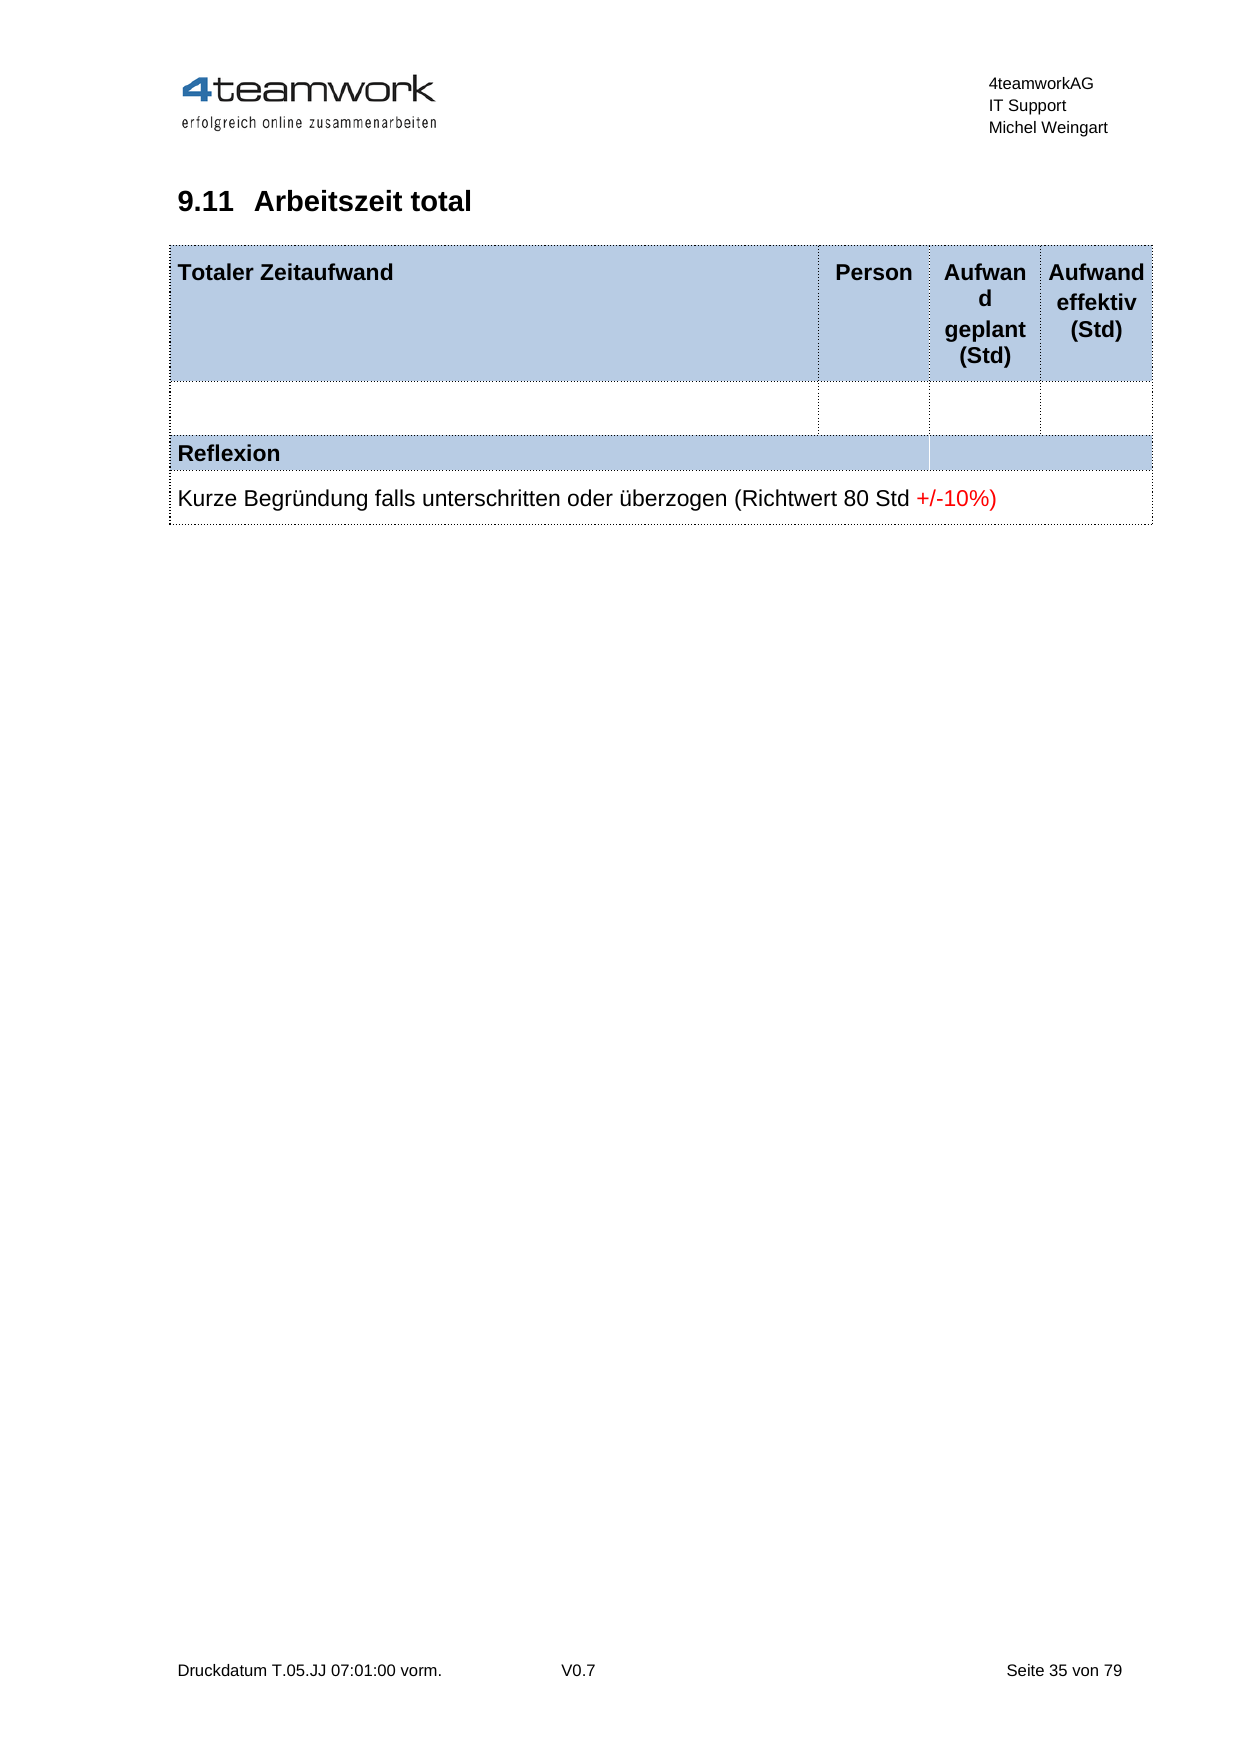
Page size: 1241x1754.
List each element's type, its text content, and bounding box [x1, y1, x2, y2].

table_cell Reflexion [170, 435, 818, 470]
table_cell [818, 435, 929, 470]
picture [177, 69, 440, 134]
table_header Totaler Zeitaufwand [170, 245, 818, 381]
table_cell [1041, 381, 1152, 435]
table_cell [930, 381, 1041, 435]
table_header Aufwand geplant (Std) [930, 245, 1041, 381]
table_cell [1041, 435, 1152, 470]
table_cell [930, 435, 1041, 470]
table_header Aufwand effektiv (Std) [1041, 245, 1152, 381]
table_cell [170, 381, 818, 435]
table_cell Kurze Begründung falls unterschritten oder überzogen (Richtwert 80 Std +/-10%) [170, 470, 1152, 524]
table_header Person [818, 245, 929, 381]
subtitle Arbeitszeit total [177, 184, 1122, 217]
table_cell [818, 381, 929, 435]
